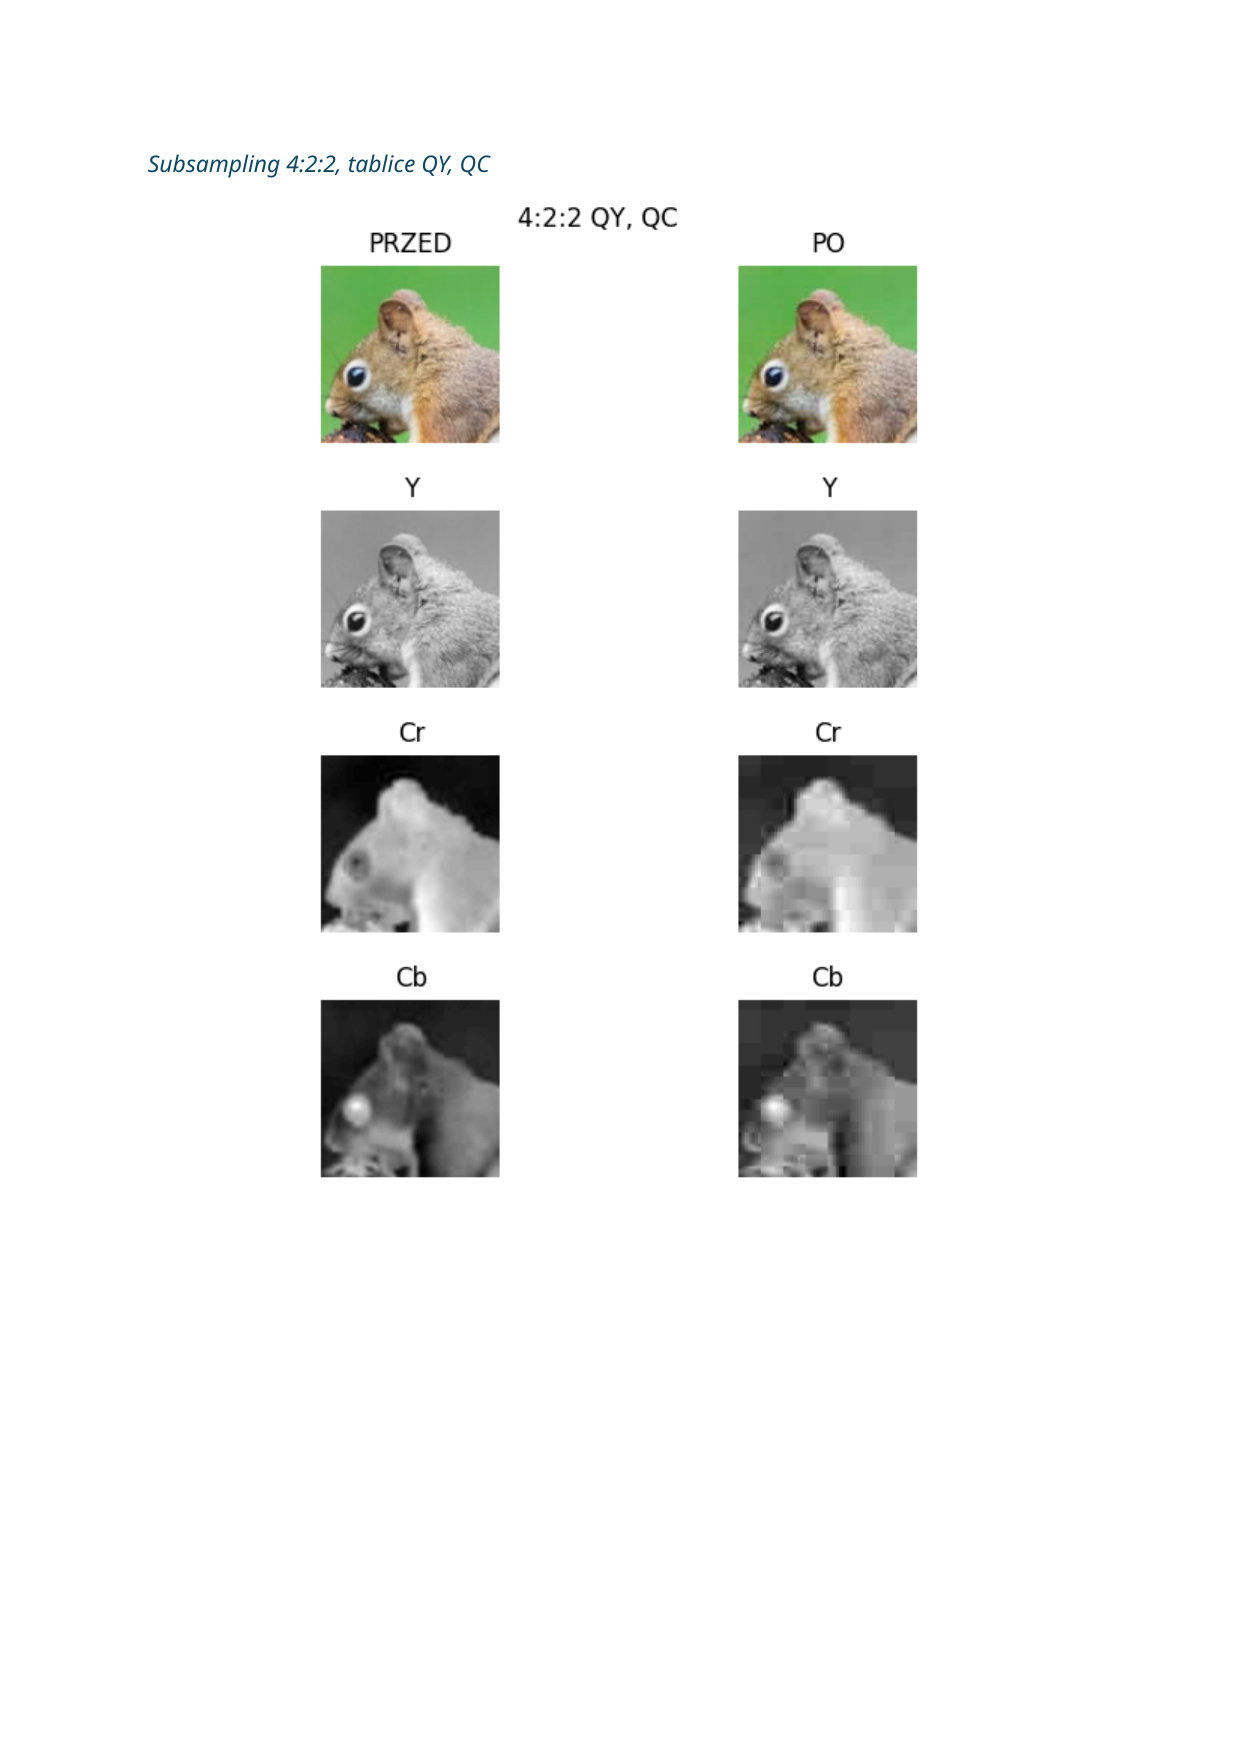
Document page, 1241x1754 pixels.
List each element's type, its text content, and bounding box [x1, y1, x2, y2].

picture [147, 185, 1048, 1236]
subtitle Subsampling 4:2:2, tablice QY, QC [148, 148, 1093, 179]
